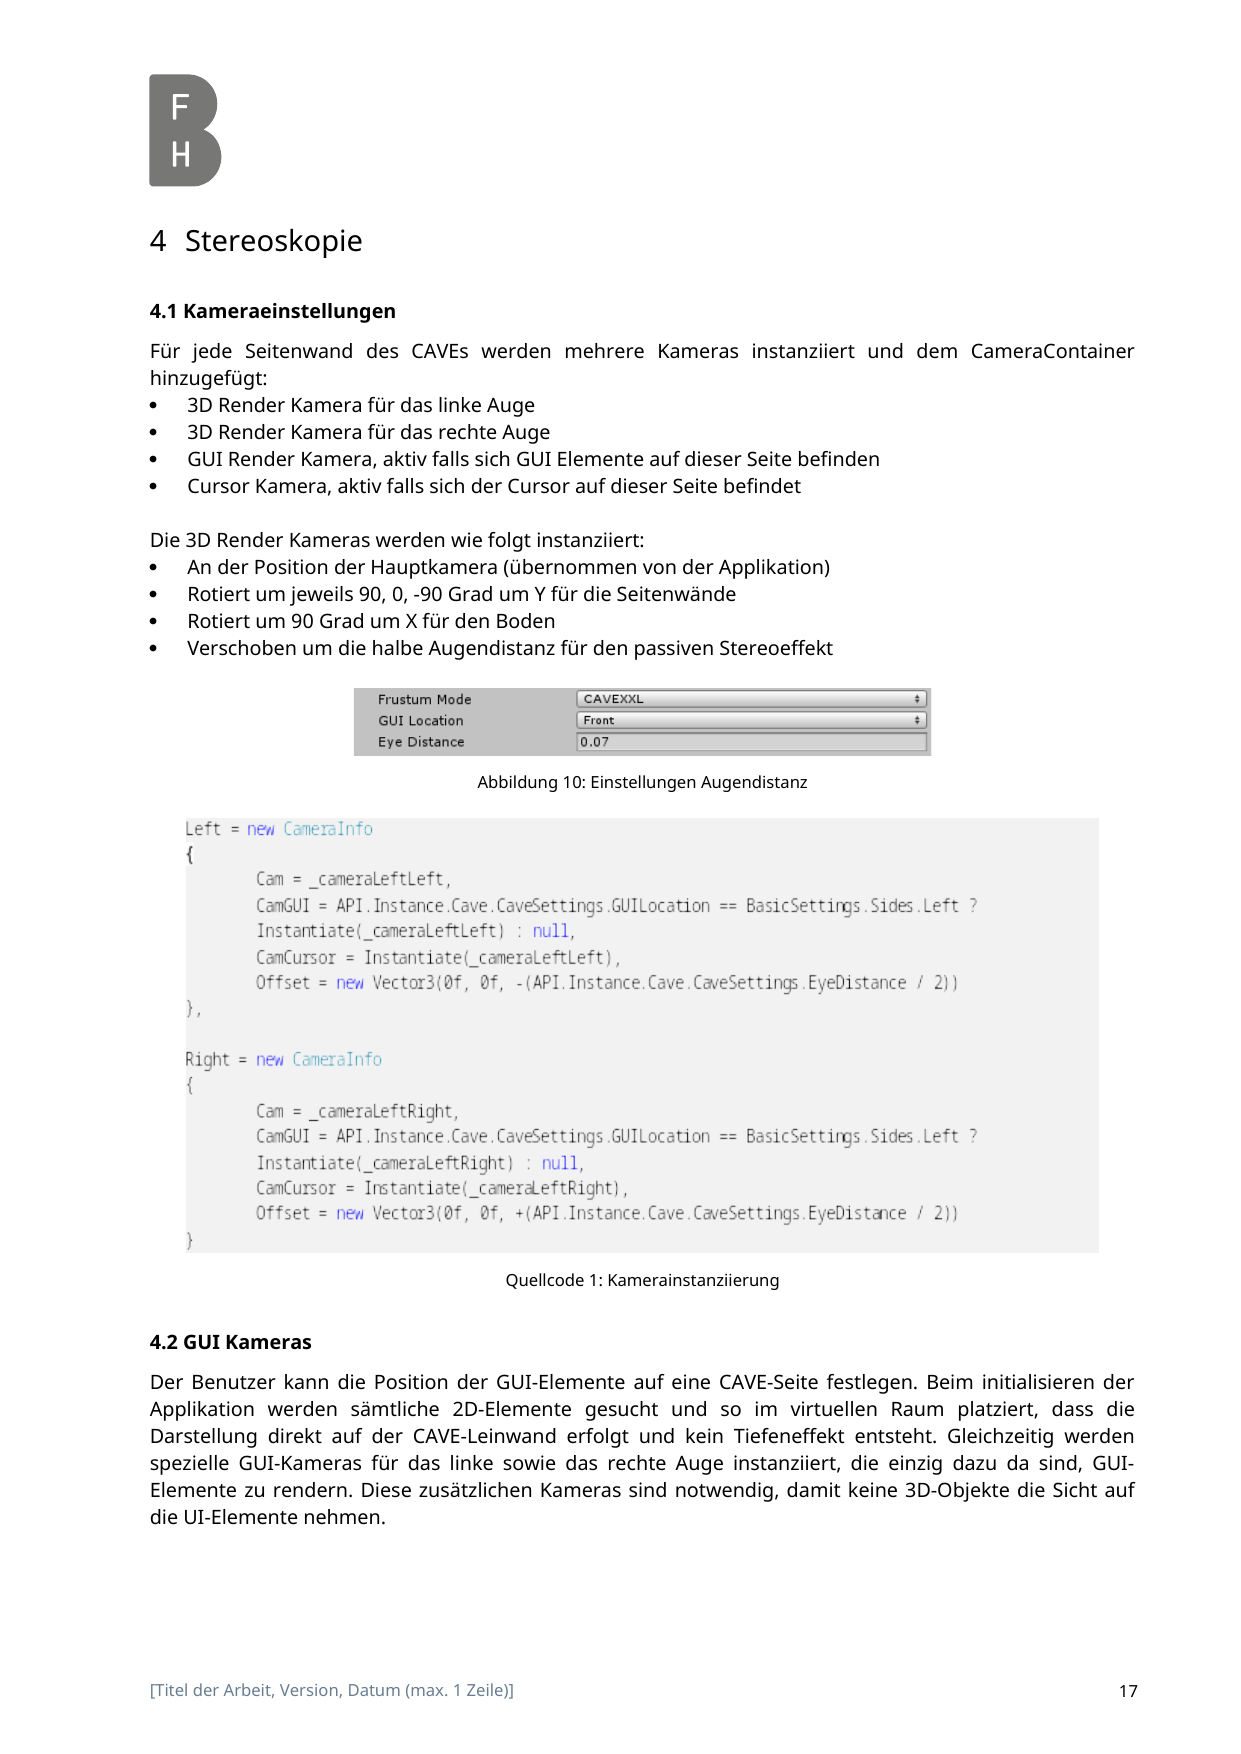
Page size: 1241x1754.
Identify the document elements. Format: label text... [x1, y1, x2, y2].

list Rotiert um jeweils 90, 0, -90 Grad um Y für die Seitenwände [149, 580, 1136, 607]
list Cursor Kamera, aktiv falls sich der Cursor auf dieser Seite befindet [149, 472, 1136, 499]
list Rotiert um 90 Grad um X für den Boden [149, 607, 1136, 634]
picture [353, 688, 932, 756]
subtitle Kameraeinstellungen [149, 298, 1136, 325]
list GUI Render Kamera, aktiv falls sich GUI Elemente auf dieser Seite befinden [149, 445, 1136, 472]
subtitle Stereoskopie [149, 221, 1136, 260]
text Für jede Seitenwand des CAVEs werden mehrere Kameras instanziiert und dem CameraContainer hinzugefügt: [149, 337, 1136, 391]
list Verschoben um die halbe Augendistanz für den passiven Stereoeffekt [149, 634, 1136, 661]
subtitle GUI Kameras [149, 1328, 1136, 1356]
list An der Position der Hauptkamera (übernommen von der Applikation) [149, 553, 1136, 580]
text Der Benutzer kann die Position der GUI-Elemente auf eine CAVE-Seite festlegen. Beim initialisieren der Applikation werden sämtliche 2D-Elemente gesucht und so im virtuellen Raum platziert, dass die Darstellung direkt auf der CAVE-Leinwand erfolgt und kein Tiefeneffekt entsteht. Gleichzeitig werden spezielle GUI-Kameras für das linke sowie das rechte Auge instanziiert, die einzig dazu da sind, GUI-Elemente zu rendern. Diese zusätzlichen Kameras sind notwendig, damit keine 3D-Objekte die Sicht auf die UI-Elemente nehmen. [149, 1368, 1136, 1530]
list 3D Render Kamera für das rechte Auge [149, 418, 1136, 445]
list 3D Render Kamera für das linke Auge [149, 391, 1136, 418]
text Die 3D Render Kameras werden wie folgt instanziiert: [149, 526, 1136, 553]
